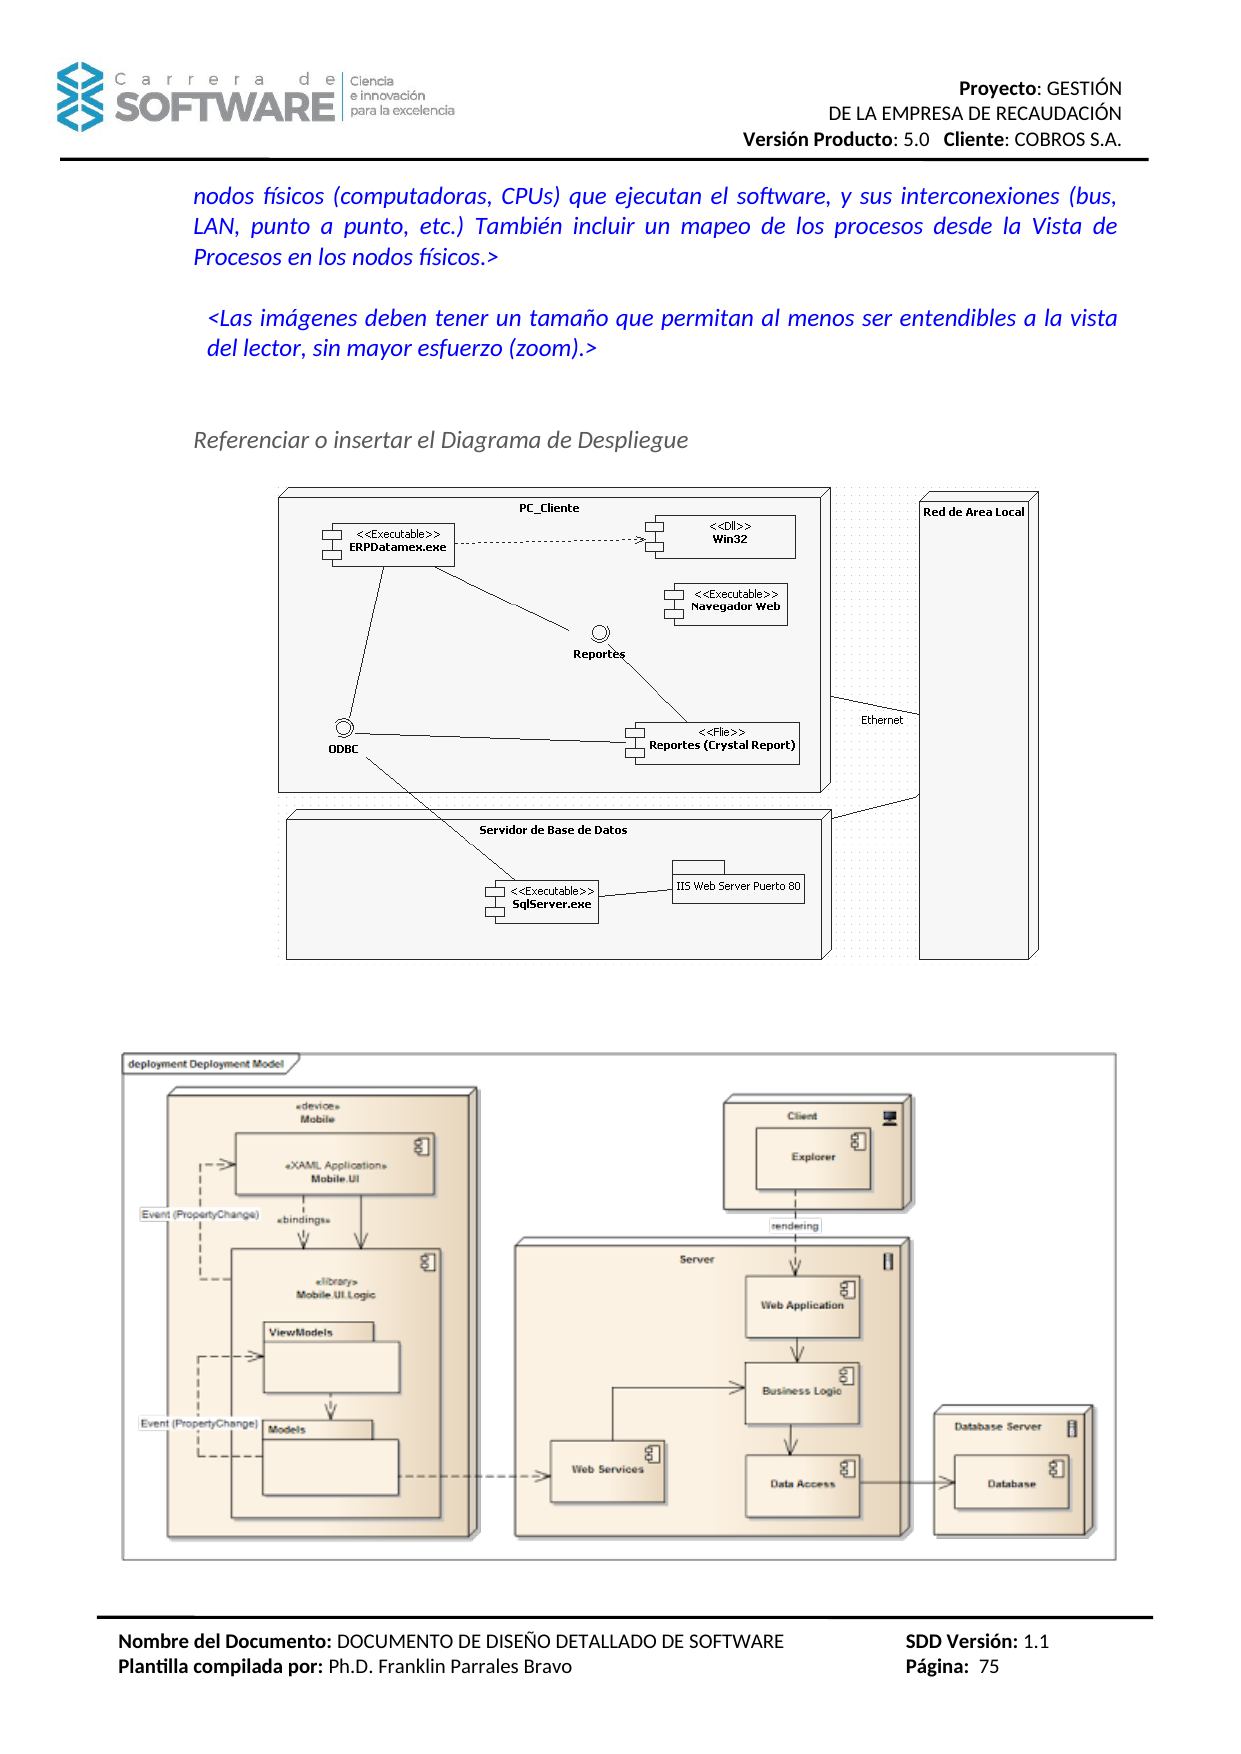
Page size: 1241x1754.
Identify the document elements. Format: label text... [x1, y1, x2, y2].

picture [46, 46, 461, 154]
text <Las imágenes deben tener un tamaño que permitan al menos ser entendibles a la vista del lector, sin mayor esfuerzo (zoom).> [207, 302, 1122, 363]
picture [121, 1051, 1120, 1564]
text Referenciar o insertar el Diagrama de Despliegue [193, 424, 1122, 455]
